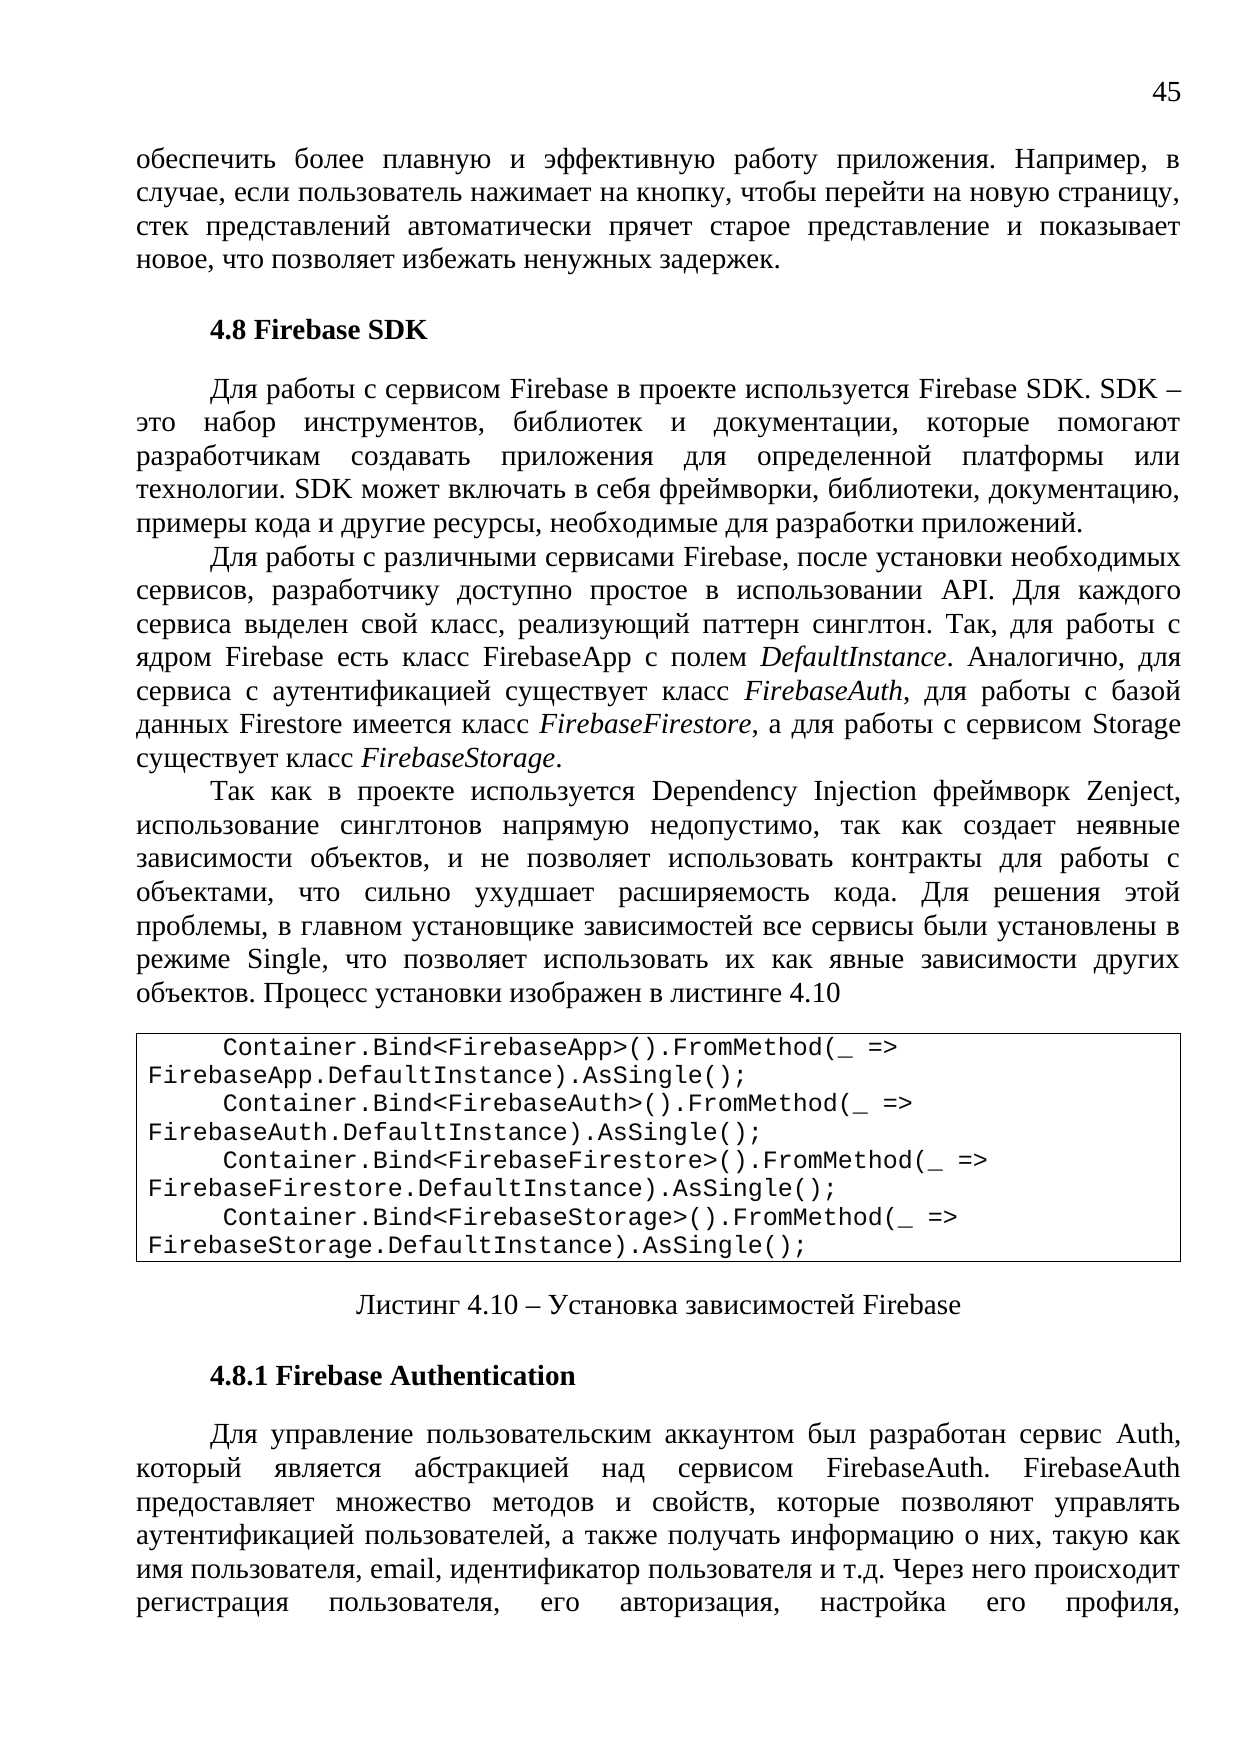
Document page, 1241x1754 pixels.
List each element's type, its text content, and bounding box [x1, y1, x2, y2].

text Для работы с различными сервисами Firebase, после установки необходимых сервисов, разработчику доступно простое в использовании API. Для каждого сервиса выделен свой класс, реализующий паттерн синглтон. Так, для работы с ядром Firebase есть класс FirebaseApp с полем DefaultInstance. Аналогично, для сервиса с аутентификацией существует класс FirebaseAuth, для работы с базой данных Firestore имеется класс FirebaseFirestore, а для работы с сервисом Storage существует класс FirebaseStorage. [136, 539, 1181, 773]
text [136, 1417, 1181, 1618]
text Так как в проекте используется Dependency Injection фреймворк Zenject, использование синглтонов напрямую недопустимо, так как создает неявные зависимости объектов, и не позволяет использовать контракты для работы с объектами, что сильно ухудшает расширяемость кода. Для решения этой проблемы, в главном установщике зависимостей все сервисы были установлены в режиме Single, что позволяет использовать их как явные зависимости других объектов. Процесс установки изображен в листинге 4.10 [136, 773, 1181, 1008]
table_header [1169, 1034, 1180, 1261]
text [136, 141, 1181, 275]
text 4.8.1 Firebase Authentication [136, 1358, 1181, 1392]
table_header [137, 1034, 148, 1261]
text Листинг 4.10 – Установка зависимостей Firebase [136, 1287, 1181, 1321]
text 4.8 Firebase SDK [136, 312, 1181, 346]
text Для работы с сервисом Firebase в проекте используется Firebase SDK. SDK – это набор инструментов, библиотек и документации, которые помогают разработчикам создавать приложения для определенной платформы или технологии. SDK может включать в себя фреймворки, библиотеки, документацию, примеры кода и другие ресурсы, необходимые для разработки приложений. [136, 371, 1181, 539]
